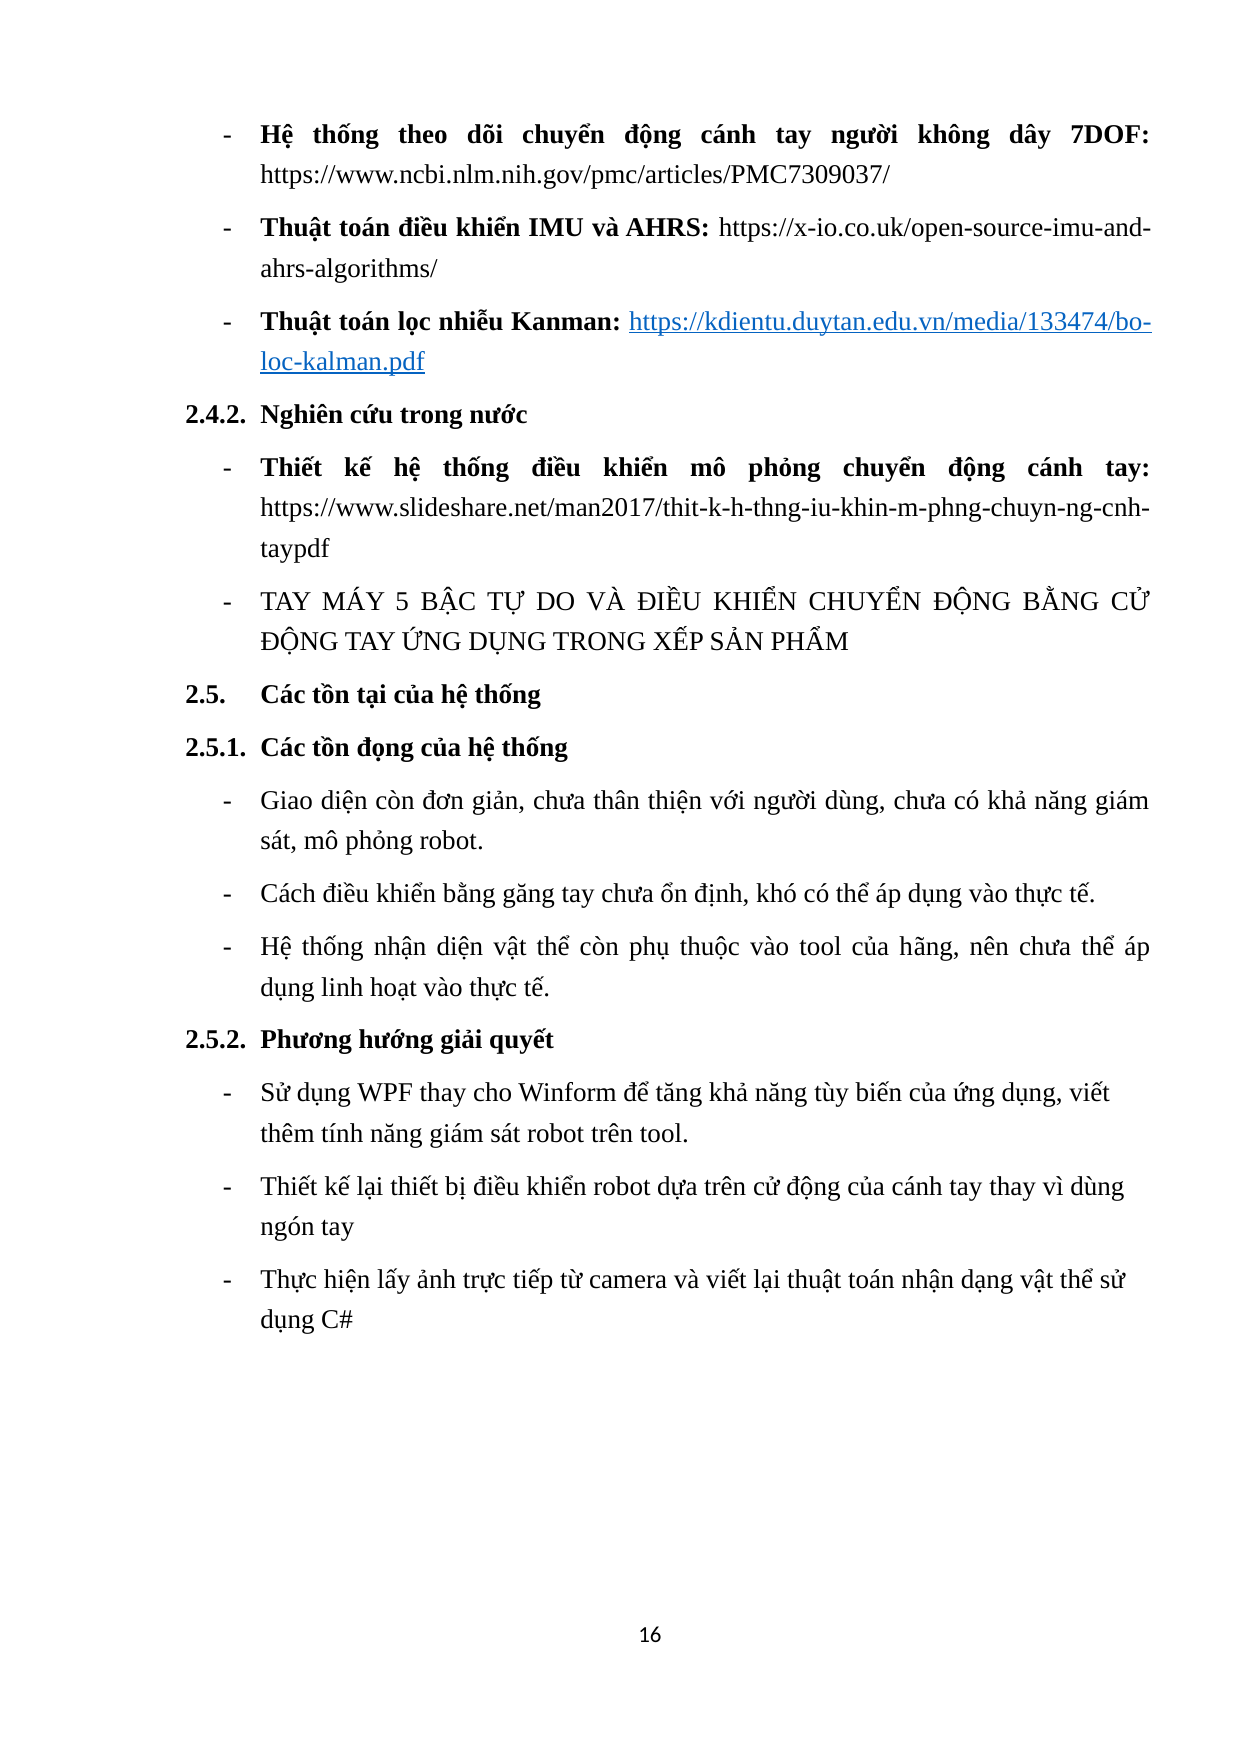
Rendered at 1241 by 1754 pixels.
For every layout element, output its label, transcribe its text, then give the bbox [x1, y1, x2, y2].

list Thiết kế lại thiết bị điều khiển robot dựa trên cử động của cánh tay thay vì dùng ngón tay [223, 1170, 1152, 1241]
list Các tồn đọng của hệ thống [185, 731, 1152, 762]
list Các tồn tại của hệ thống [185, 678, 1152, 709]
list Sử dụng WPF thay cho Winform để tăng khả năng tùy biến của ứng dụng, viết thêm tính năng giám sát robot trên tool. [223, 1076, 1152, 1148]
list Thực hiện lấy ảnh trực tiếp từ camera và viết lại thuật toán nhận dạng vật thể sử dụng C# [223, 1263, 1152, 1335]
list Giao diện còn đơn giản, chưa thân thiện với người dùng, chưa có khả năng giám sát, mô phỏng robot. [223, 784, 1152, 856]
list Phương hướng giải quyết [185, 1023, 1152, 1055]
list Hệ thống nhận diện vật thể còn phụ thuộc vào tool của hãng, nên chưa thể áp dụng linh hoạt vào thực tế. [223, 930, 1152, 1002]
list Thiết kế hệ thống điều khiển mô phỏng chuyển động cánh tay: https://www.slideshare.net/man2017/thit-k-h-thng-iu-khin-m-phng-chuyn-ng-cnh-taypdf [223, 451, 1152, 563]
list Thuật toán điều khiển IMU và AHRS: https://x-io.co.uk/open-source-imu-and-ahrs-algorithms/ [223, 211, 1152, 283]
list Thuật toán lọc nhiễu Kanman: https://kdientu.duytan.edu.vn/media/133474/bo-loc-kalman.pdf [223, 305, 1152, 376]
list Cách điều khiển bằng găng tay chưa ổn định, khó có thể áp dụng vào thực tế. [223, 877, 1152, 908]
list Nghiên cứu trong nước [185, 398, 1152, 429]
list TAY MÁY 5 BẬC TỰ DO VÀ ĐIỀU KHIỂN CHUYỂN ĐỘNG BẰNG CỬ ĐỘNG TAY ỨNG DỤNG TRONG XẾP SẢN PHẨM [223, 585, 1152, 656]
list Hệ thống theo dõi chuyển động cánh tay người không dây 7DOF: https://www.ncbi.nlm.nih.gov/pmc/articles/PMC7309037/ [223, 118, 1152, 190]
